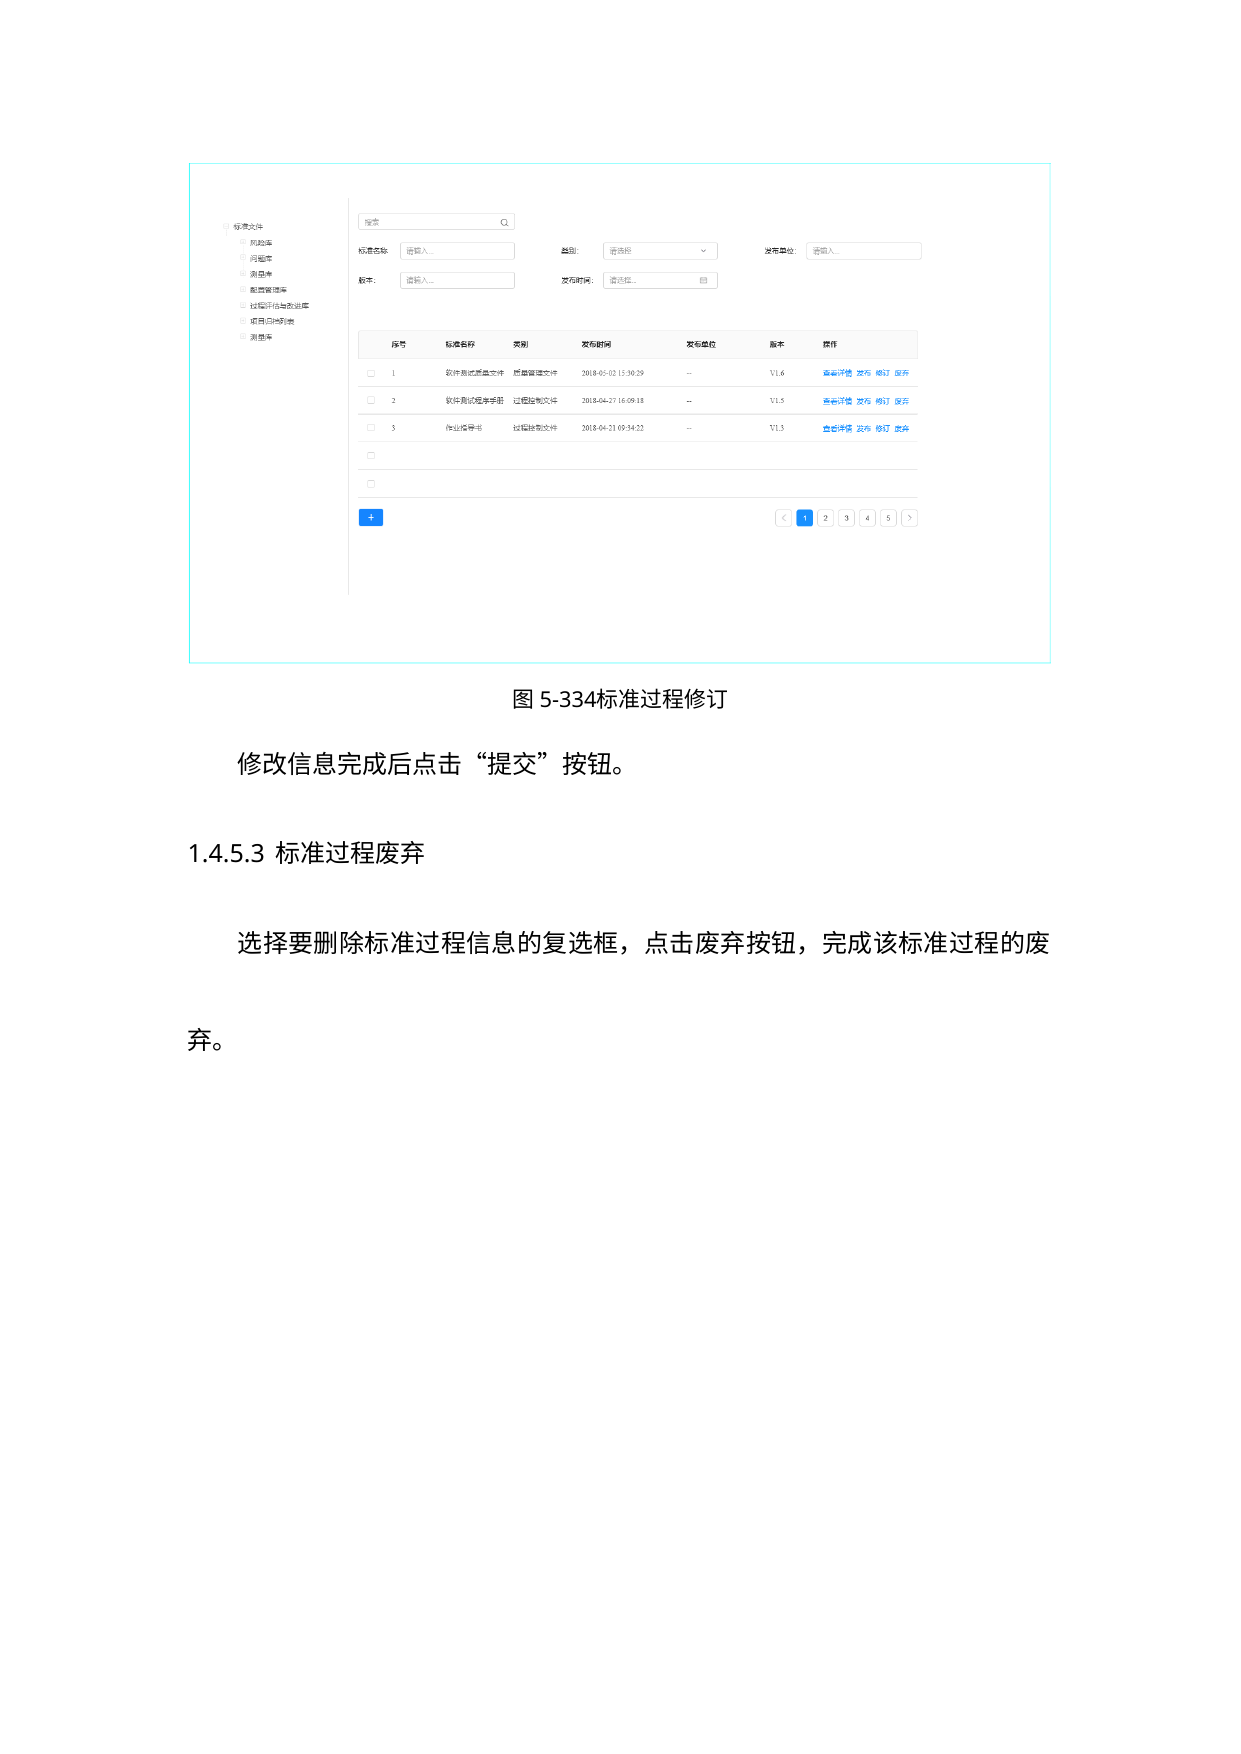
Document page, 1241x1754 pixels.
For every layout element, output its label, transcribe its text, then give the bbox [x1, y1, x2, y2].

text 图 5-334标准过程修订 [187, 682, 1053, 714]
text 选择要删除标准过程信息的复选框，点击废弃按钮，完成该标准过程的废弃。 [187, 909, 1053, 1071]
subtitle 标准过程废弃 [187, 819, 1053, 884]
picture [187, 162, 1053, 668]
text 修改信息完成后点击“提交”按钮。 [187, 730, 1053, 795]
